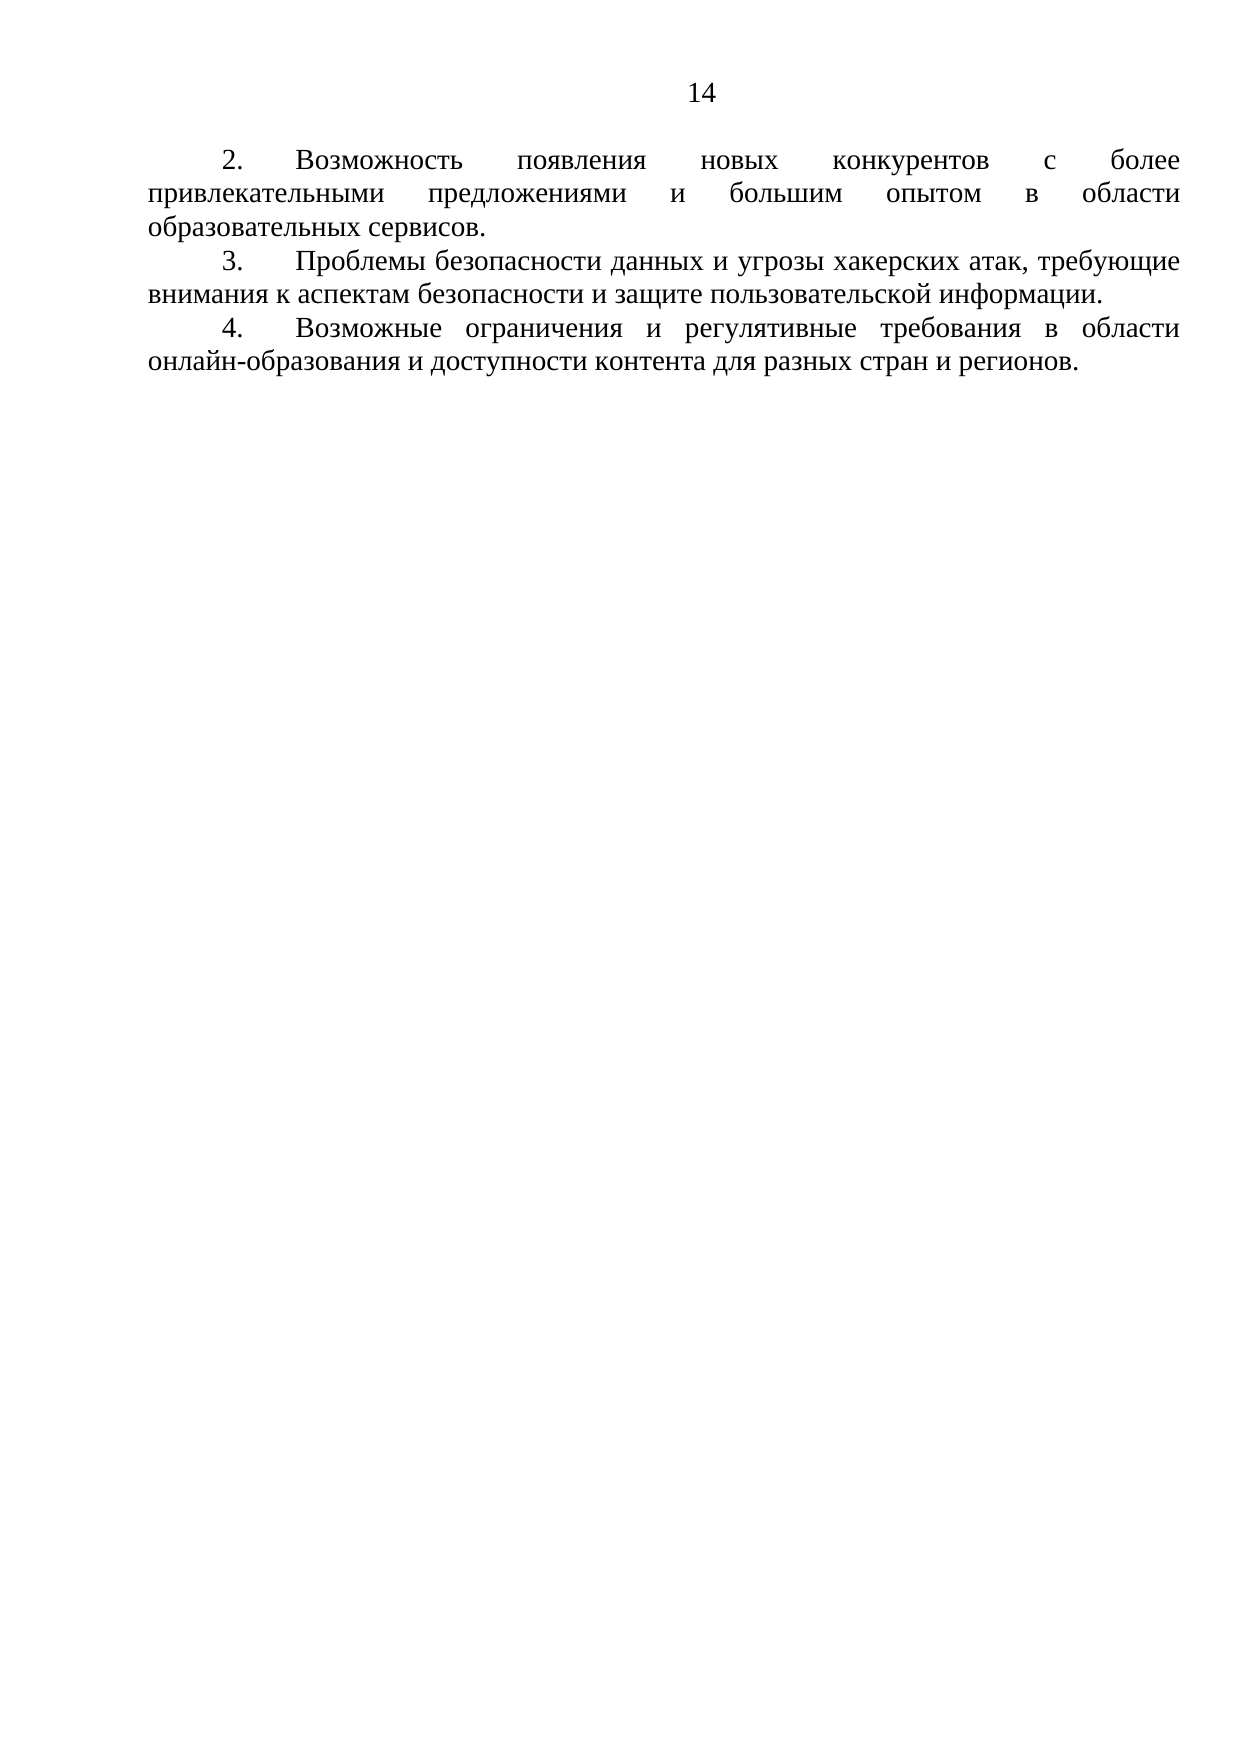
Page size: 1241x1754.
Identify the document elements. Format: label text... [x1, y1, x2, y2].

list Возможность появления новых конкурентов с более привлекательными предложениями и большим опытом в области образовательных сервисов. [148, 142, 1181, 243]
list Проблемы безопасности данных и угрозы хакерских атак, требующие внимания к аспектам безопасности и защите пользовательской информации. [148, 243, 1181, 310]
list Возможные ограничения и регулятивные требования в области онлайн-образования и доступности контента для разных стран и регионов. [148, 310, 1181, 377]
